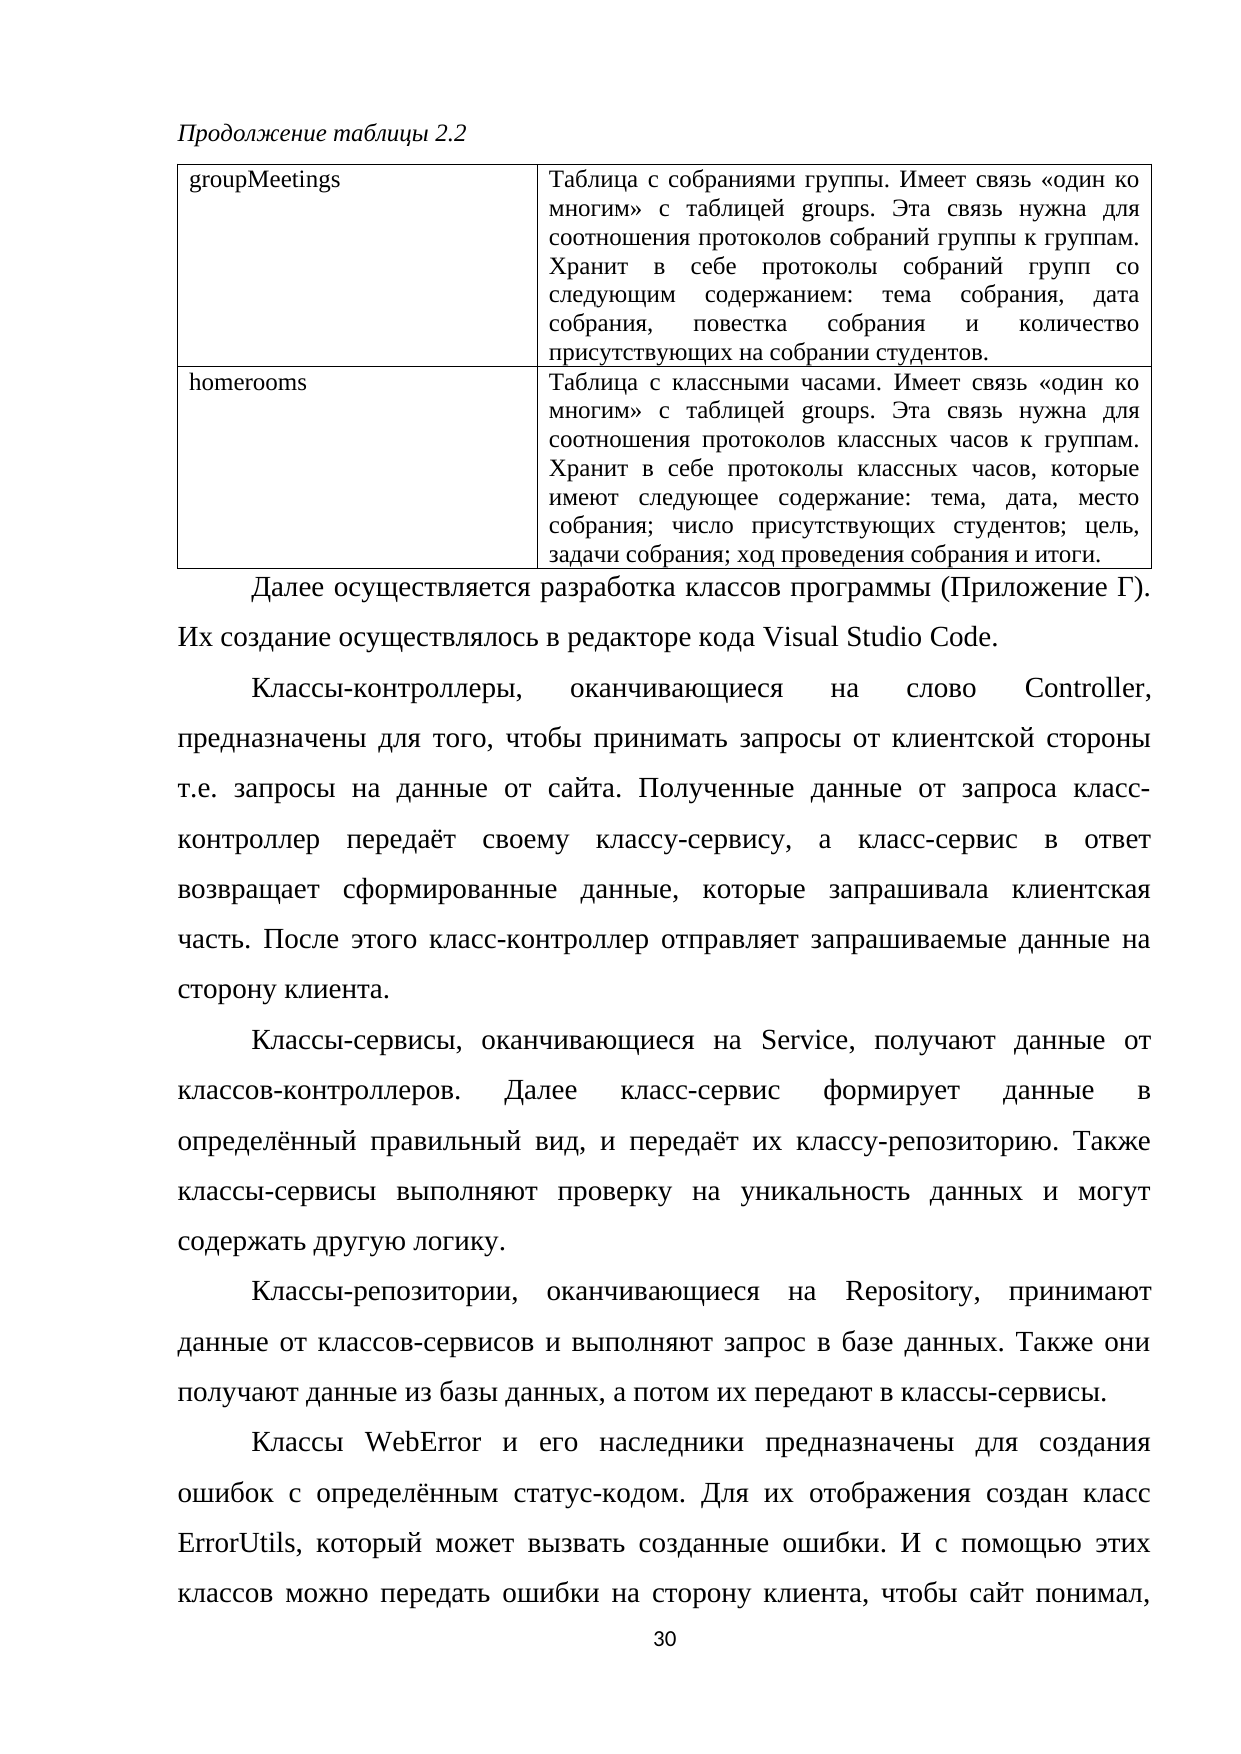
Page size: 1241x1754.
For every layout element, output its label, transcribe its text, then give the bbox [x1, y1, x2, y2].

text Классы-сервисы, оканчивающиеся на Service, получают данные от классов-контроллеров. Далее класс-сервис формирует данные в определённый правильный вид, и передаёт их классу-репозиторию. Также классы-сервисы выполняют проверку на уникальность данных и могут содержать другую логику. [177, 1022, 1152, 1257]
text Классы-репозитории, оканчивающиеся на Repository, принимают данные от классов-сервисов и выполняют запрос в базе данных. Также они получают данные из базы данных, а потом их передают в классы-сервисы. [177, 1273, 1152, 1408]
text Классы-контроллеры, оканчивающиеся на слово Controller, предназначены для того, чтобы принимать запросы от клиентской стороны т.е. запросы на данные от сайта. Полученные данные от запроса класс-контроллер передаёт своему классу-сервису, а класс-сервис в ответ возвращает сформированные данные, которые запрашивала клиентская часть. После этого класс-контроллер отправляет запрашиваемые данные на сторону клиента. [177, 670, 1152, 1005]
text Далее осуществляется разработка классов программы (Приложение Г). Их создание осуществлялось в редакторе кода Visual Studio Code. [177, 569, 1152, 653]
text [177, 1424, 1152, 1609]
table_cell homerooms [178, 367, 537, 568]
table_header groupMeetings [178, 165, 537, 366]
table_header Таблица с собраниями группы. Имеет связь «один ко многим» с таблицей groups. Эта связь нужна для соотношения протоколов собраний группы к группам. Хранит в себе протоколы собраний групп со следующим содержанием: тема собрания, дата собрания, повестка собрания и количество присутствующих на собрании студентов. [538, 165, 1151, 366]
table_cell Таблица с классными часами. Имеет связь «один ко многим» с таблицей groups. Эта связь нужна для соотношения протоколов классных часов к группам. Хранит в себе протоколы классных часов, которые имеют следующее содержание: тема, дата, место собрания; число присутствующих студентов; цель, задачи собрания; ход проведения собрания и итоги. [538, 367, 1151, 568]
text Продолжение таблицы 2.2 [177, 118, 1152, 147]
